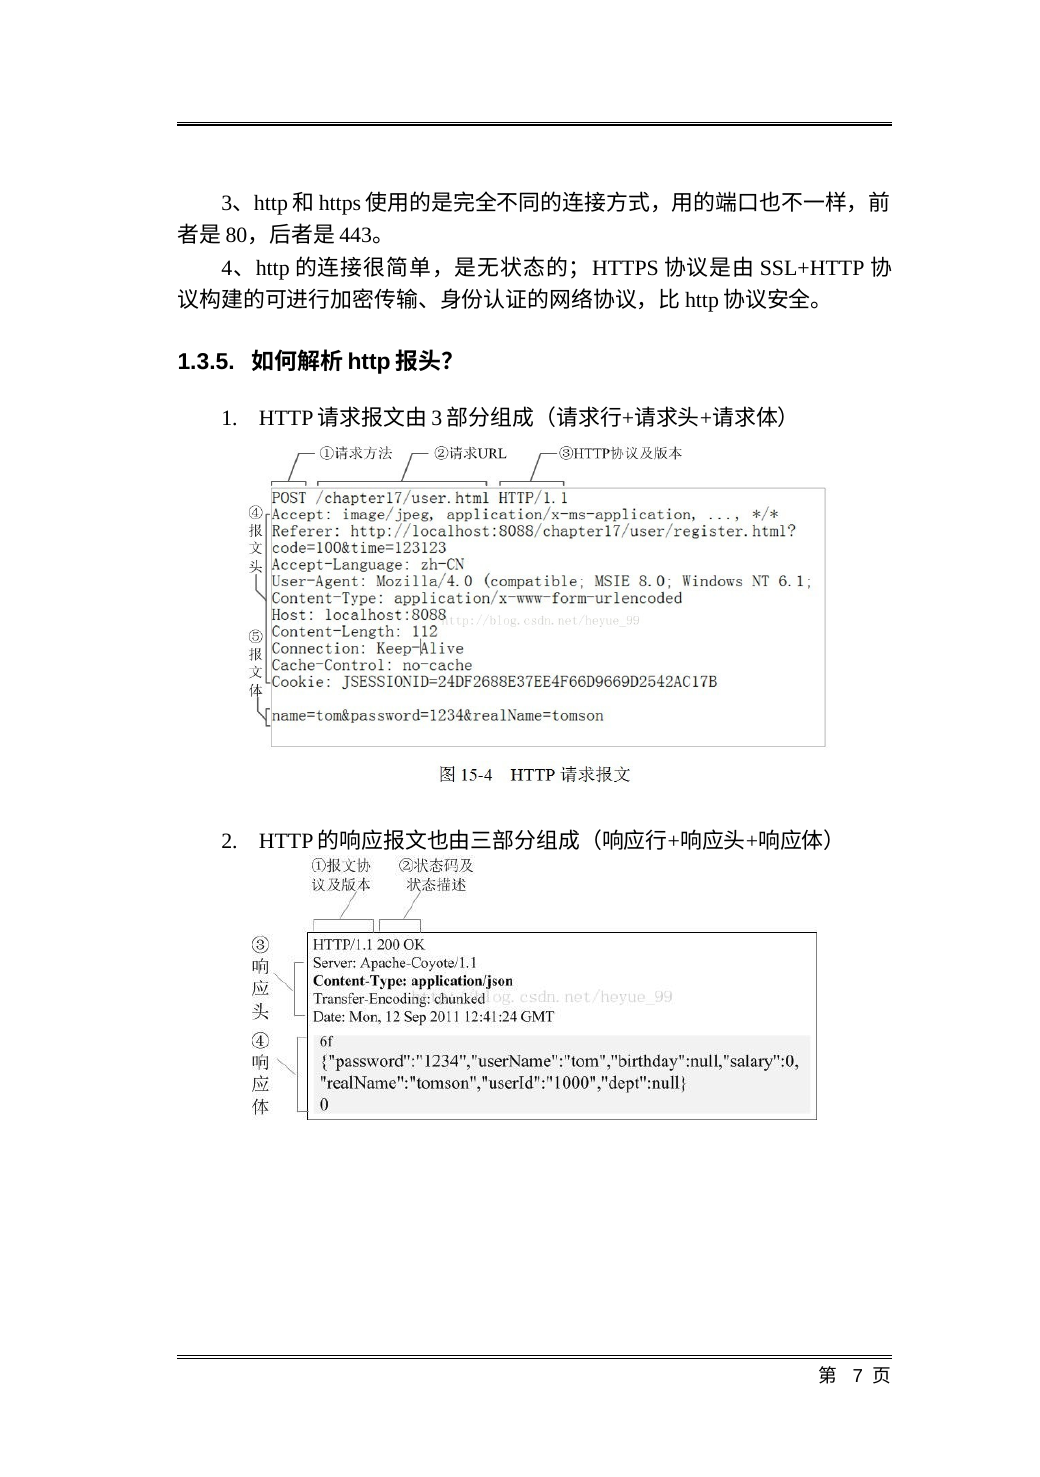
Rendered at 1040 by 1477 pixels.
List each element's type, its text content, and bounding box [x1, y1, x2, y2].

list HTTP请求报文由3部分组成（请求行+请求头+请求体） [221, 400, 892, 432]
picture [252, 855, 817, 1120]
subtitle 如何解析http报头？ [177, 327, 892, 392]
picture [228, 432, 841, 794]
text 4、http的连接很简单，是无状态的；HTTPS协议是由SSL+HTTP协议构建的可进行加密传输、身份认证的网络协议，比http协议安全。 [177, 249, 892, 314]
list HTTP的响应报文也由三部分组成（响应行+响应头+响应体） [221, 822, 892, 855]
text 3、http和https使用的是完全不同的连接方式，用的端口也不一样，前者是80，后者是443。 [177, 184, 892, 249]
